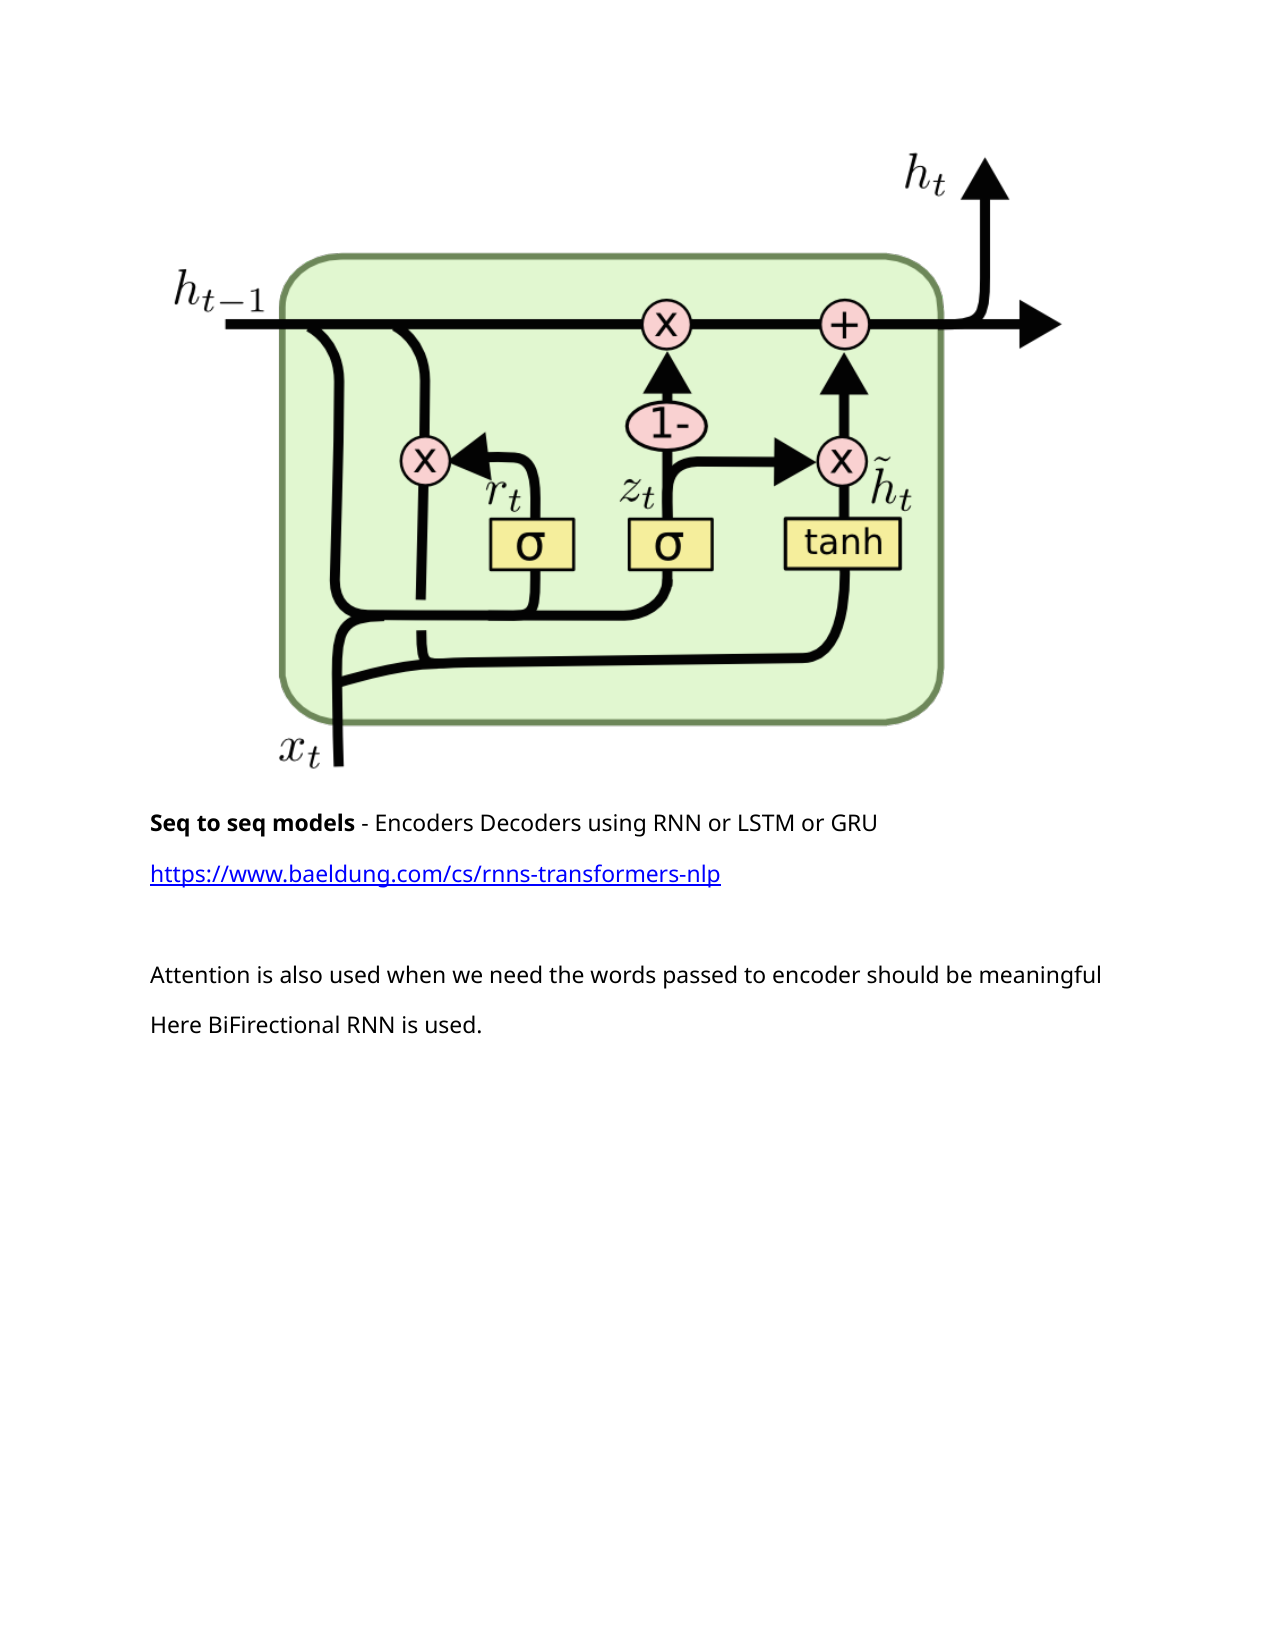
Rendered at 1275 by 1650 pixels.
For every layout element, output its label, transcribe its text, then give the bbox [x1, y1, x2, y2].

text https://www.baeldung.com/cs/rnns-transformers-nlp [150, 858, 1125, 889]
text Attention is also used when we need the words passed to encoder should be meaningful [150, 959, 1125, 990]
text Here BiFirectional RNN is used. [150, 1009, 1125, 1040]
picture [150, 150, 1125, 789]
text Seq to seq models - Encoders Decoders using RNN or LSTM or GRU [150, 807, 1125, 839]
